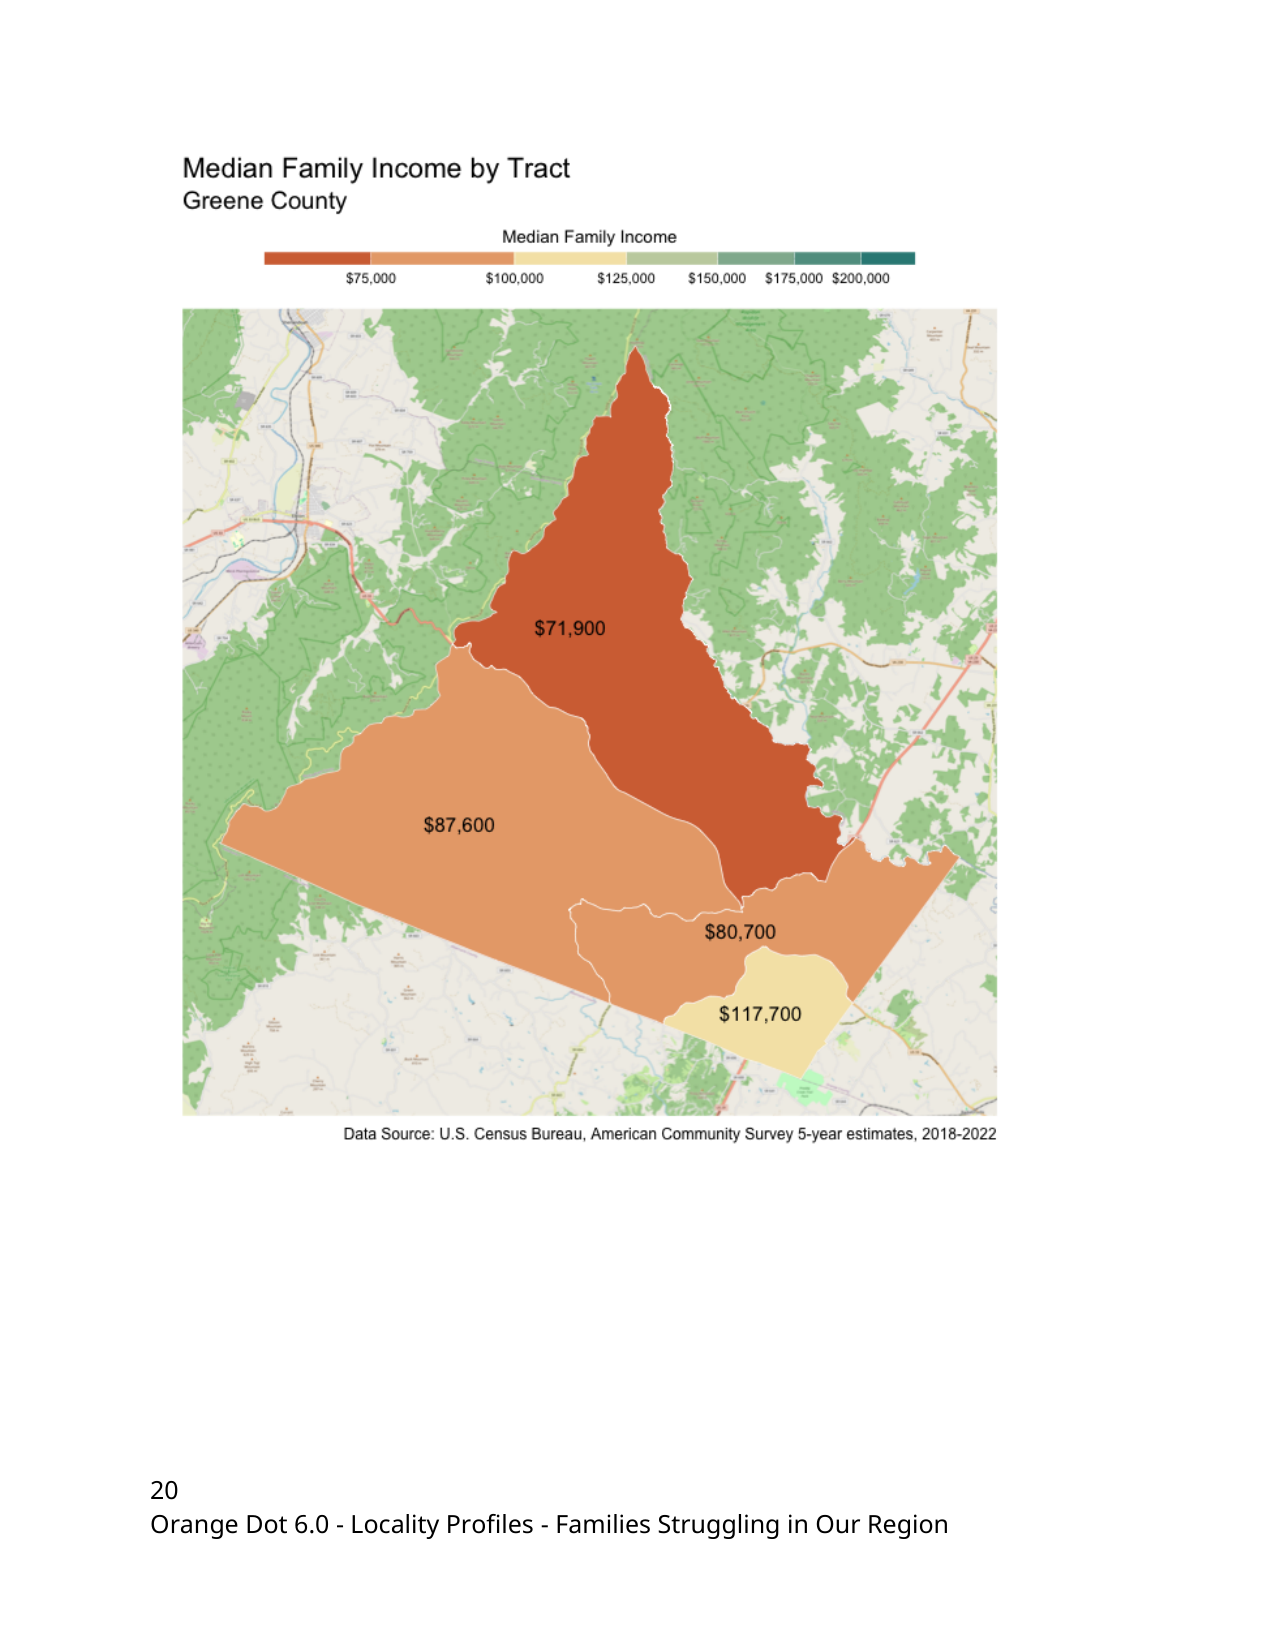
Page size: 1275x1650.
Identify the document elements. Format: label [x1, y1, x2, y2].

picture [150, 150, 1025, 1150]
